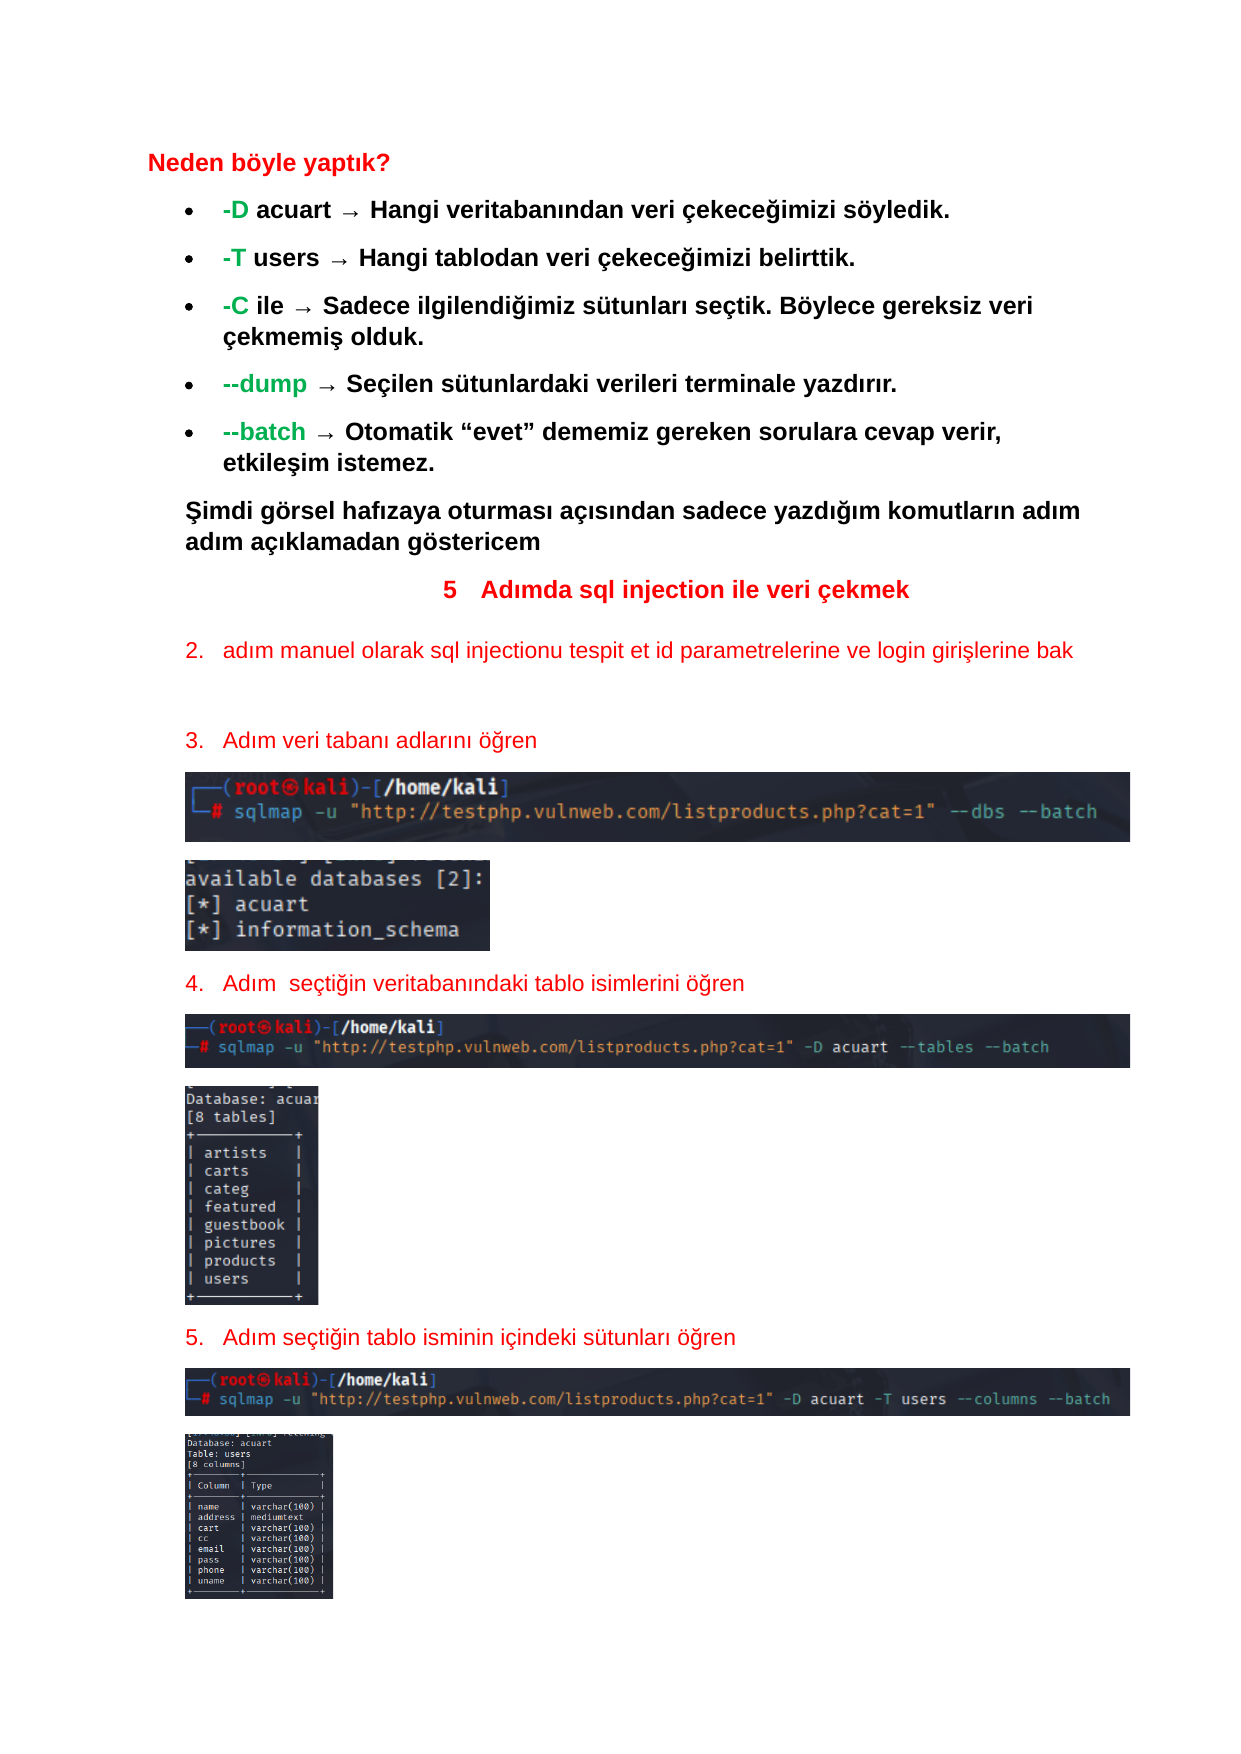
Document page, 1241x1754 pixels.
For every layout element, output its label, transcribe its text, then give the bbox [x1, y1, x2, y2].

list --batch → Otomatik “evet” dememiz gereken sorulara cevap verir, etkileşim istemez. [185, 417, 1093, 477]
list Adımda sql injection ile veri çekmek [260, 575, 1093, 603]
list --dump → Seçilen sütunlardaki verileri terminale yazdırır. [185, 369, 1093, 398]
picture [185, 1434, 334, 1599]
picture [185, 1014, 1130, 1068]
list -D acuart → Hangi veritabanından veri çekeceğimizi söyledik. [185, 195, 1093, 224]
list Adım seçtiğin veritabanındaki tablo isimlerini öğren [185, 969, 1093, 996]
list Adım seçtiğin tablo isminin içindeki sütunları öğren [185, 1324, 1093, 1350]
text Şimdi görsel hafızaya oturması açısından sadece yazdığım komutların adım adım açıklamadan göstericem [185, 496, 1093, 556]
picture [185, 772, 1130, 842]
picture [185, 1086, 319, 1305]
list Adım veri tabanı adlarını öğren [185, 727, 1093, 753]
picture [185, 860, 490, 951]
picture [185, 1368, 1130, 1416]
text Neden böyle yaptık? [148, 148, 1093, 176]
list adım manuel olarak sql injectionu tespit et id parametrelerine ve login girişlerine bak [185, 637, 1093, 663]
list -C ile → Sadece ilgilendiğimiz sütunları seçtik. Böylece gereksiz veri çekmemiş olduk. [185, 291, 1093, 351]
list -T users → Hangi tablodan veri çekeceğimizi belirttik. [185, 243, 1093, 272]
